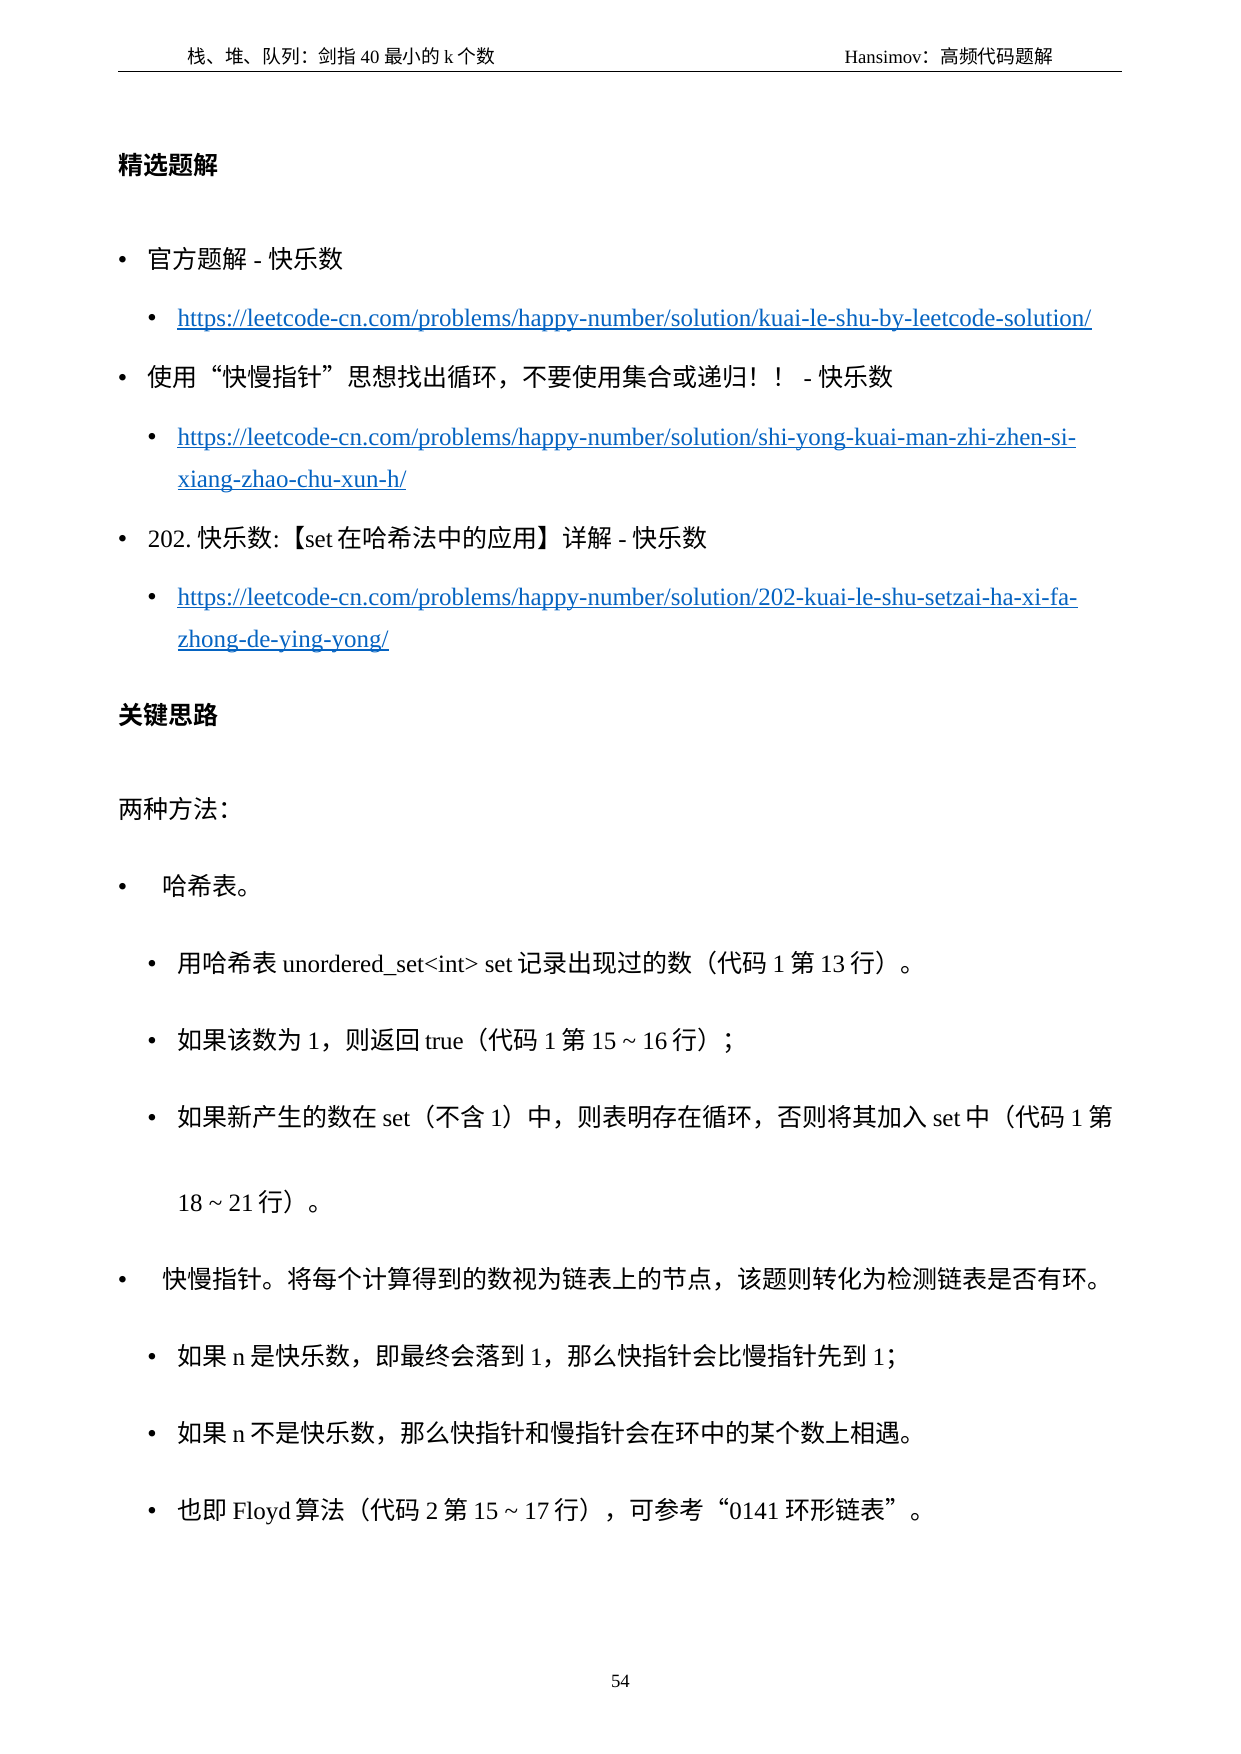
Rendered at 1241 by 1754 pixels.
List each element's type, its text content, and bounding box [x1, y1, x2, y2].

text 也即Floyd算法（代码2第15 ~ 17行），可参考“0141 环形链表”。 [148, 1475, 1122, 1543]
text 用哈希表unordered_set<int> set记录出现过的数（代码1第13行）。 [148, 928, 1122, 996]
text 202. 快乐数:【set在哈希法中的应用】详解 - 快乐数 [118, 502, 1122, 570]
text 两种方法： [118, 774, 1122, 842]
text https://leetcode-cn.com/problems/happy-number/solution/shi-yong-kuai-man-zhi-zhen-si-xiang-zhao-chu-xun-h/ [148, 419, 1122, 495]
text 如果该数为1，则返回true（代码1第15 ~ 16行）； [148, 1005, 1122, 1073]
text 官方题解 - 快乐数 [118, 224, 1122, 292]
text 如果n是快乐数，即最终会落到1，那么快指针会比慢指针先到1； [148, 1321, 1122, 1389]
text https://leetcode-cn.com/problems/happy-number/solution/kuai-le-shu-by-leetcode-solution/ [148, 301, 1122, 335]
text 使用“快慢指针”思想找出循环，不要使用集合或递归！！ - 快乐数 [118, 342, 1122, 410]
text 如果n不是快乐数，那么快指针和慢指针会在环中的某个数上相遇。 [148, 1398, 1122, 1466]
text https://leetcode-cn.com/problems/happy-number/solution/202-kuai-le-shu-setzai-ha-xi-fa-zhong-de-ying-yong/ [148, 579, 1122, 656]
subtitle 精选题解 [118, 130, 1097, 198]
text 哈希表。 [118, 851, 1122, 919]
subtitle 关键思路 [118, 680, 1097, 748]
text 如果新产生的数在set（不含1）中，则表明存在循环，否则将其加入set中（代码1第18 ~ 21行）。 [148, 1082, 1122, 1235]
text 快慢指针。将每个计算得到的数视为链表上的节点，该题则转化为检测链表是否有环。 [118, 1244, 1122, 1312]
